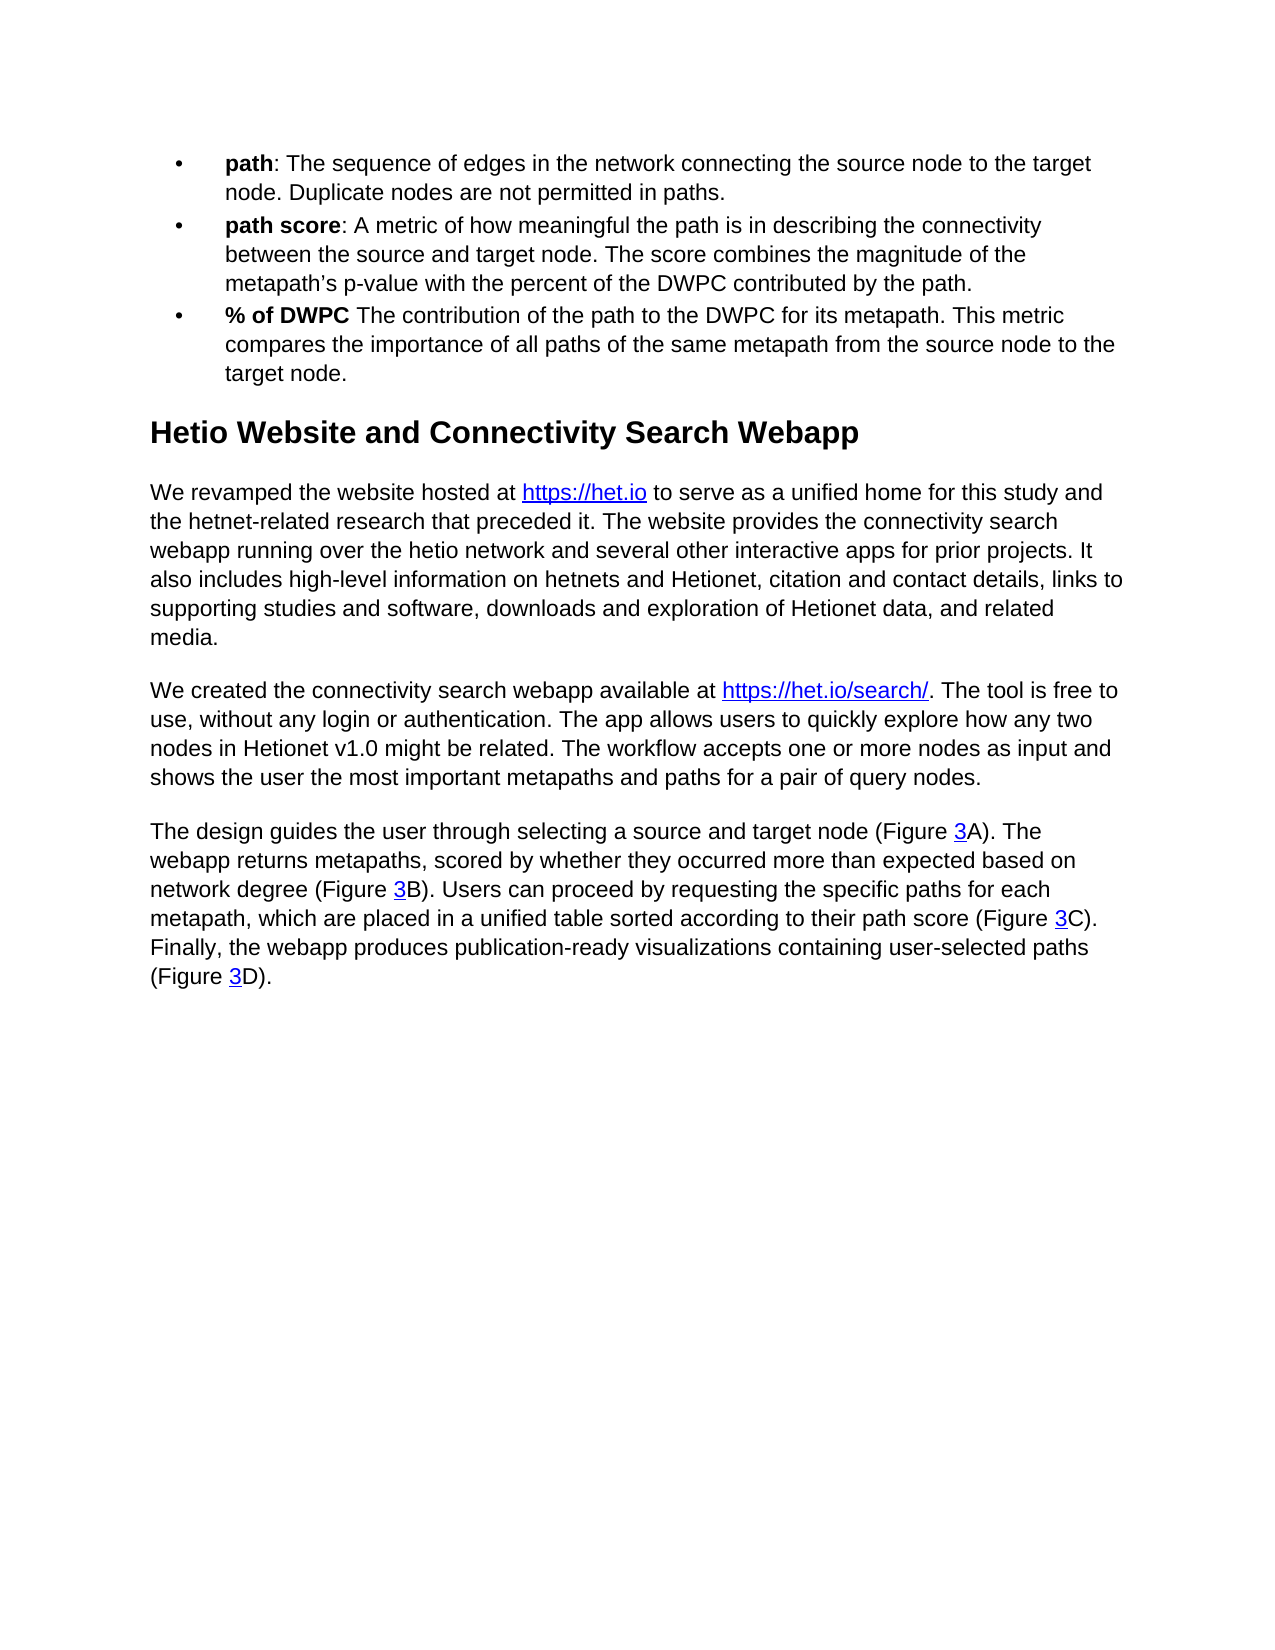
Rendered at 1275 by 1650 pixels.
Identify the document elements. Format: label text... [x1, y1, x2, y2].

text The design guides the user through selecting a source and target node (Figure 3A). The webapp returns metapaths, scored by whether they occurred more than expected based on network degree (Figure 3B). Users can proceed by requesting the specific paths for each metapath, which are placed in a unified table sorted according to their path score (Figure 3C). Finally, the webapp produces publication-ready visualizations containing user-selected paths (Figure 3D). [150, 818, 1125, 989]
subtitle Hetio Website and Connectivity Search Webapp [150, 414, 1125, 450]
text We revamped the website hosted at https://het.io to serve as a unified home for this study and the hetnet-related research that preceded it. The website provides the connectivity search webapp running over the hetio network and several other interactive apps for prior projects. It also includes high-level information on hetnets and Hetionet, citation and contact details, links to supporting studies and software, downloads and exploration of Hetionet data, and related media. [150, 479, 1125, 650]
list path: The sequence of edges in the network connecting the source node to the target node. Duplicate nodes are not permitted in paths. [175, 150, 1125, 205]
text We created the connectivity search webapp available at https://het.io/search/. The tool is free to use, without any login or authentication. The app allows users to quickly explore how any two nodes in Hetionet v1.0 might be related. The workflow accepts one or more nodes as input and shows the user the most important metapaths and paths for a pair of query nodes. [150, 677, 1125, 791]
list path score: A metric of how meaningful the path is in describing the connectivity between the source and target node. The score combines the magnitude of the metapath’s p-value with the percent of the DWPC contributed by the path. [175, 212, 1125, 296]
list % of DWPC The contribution of the path to the DWPC for its metapath. This metric compares the importance of all paths of the same metapath from the source node to the target node. [175, 302, 1125, 387]
